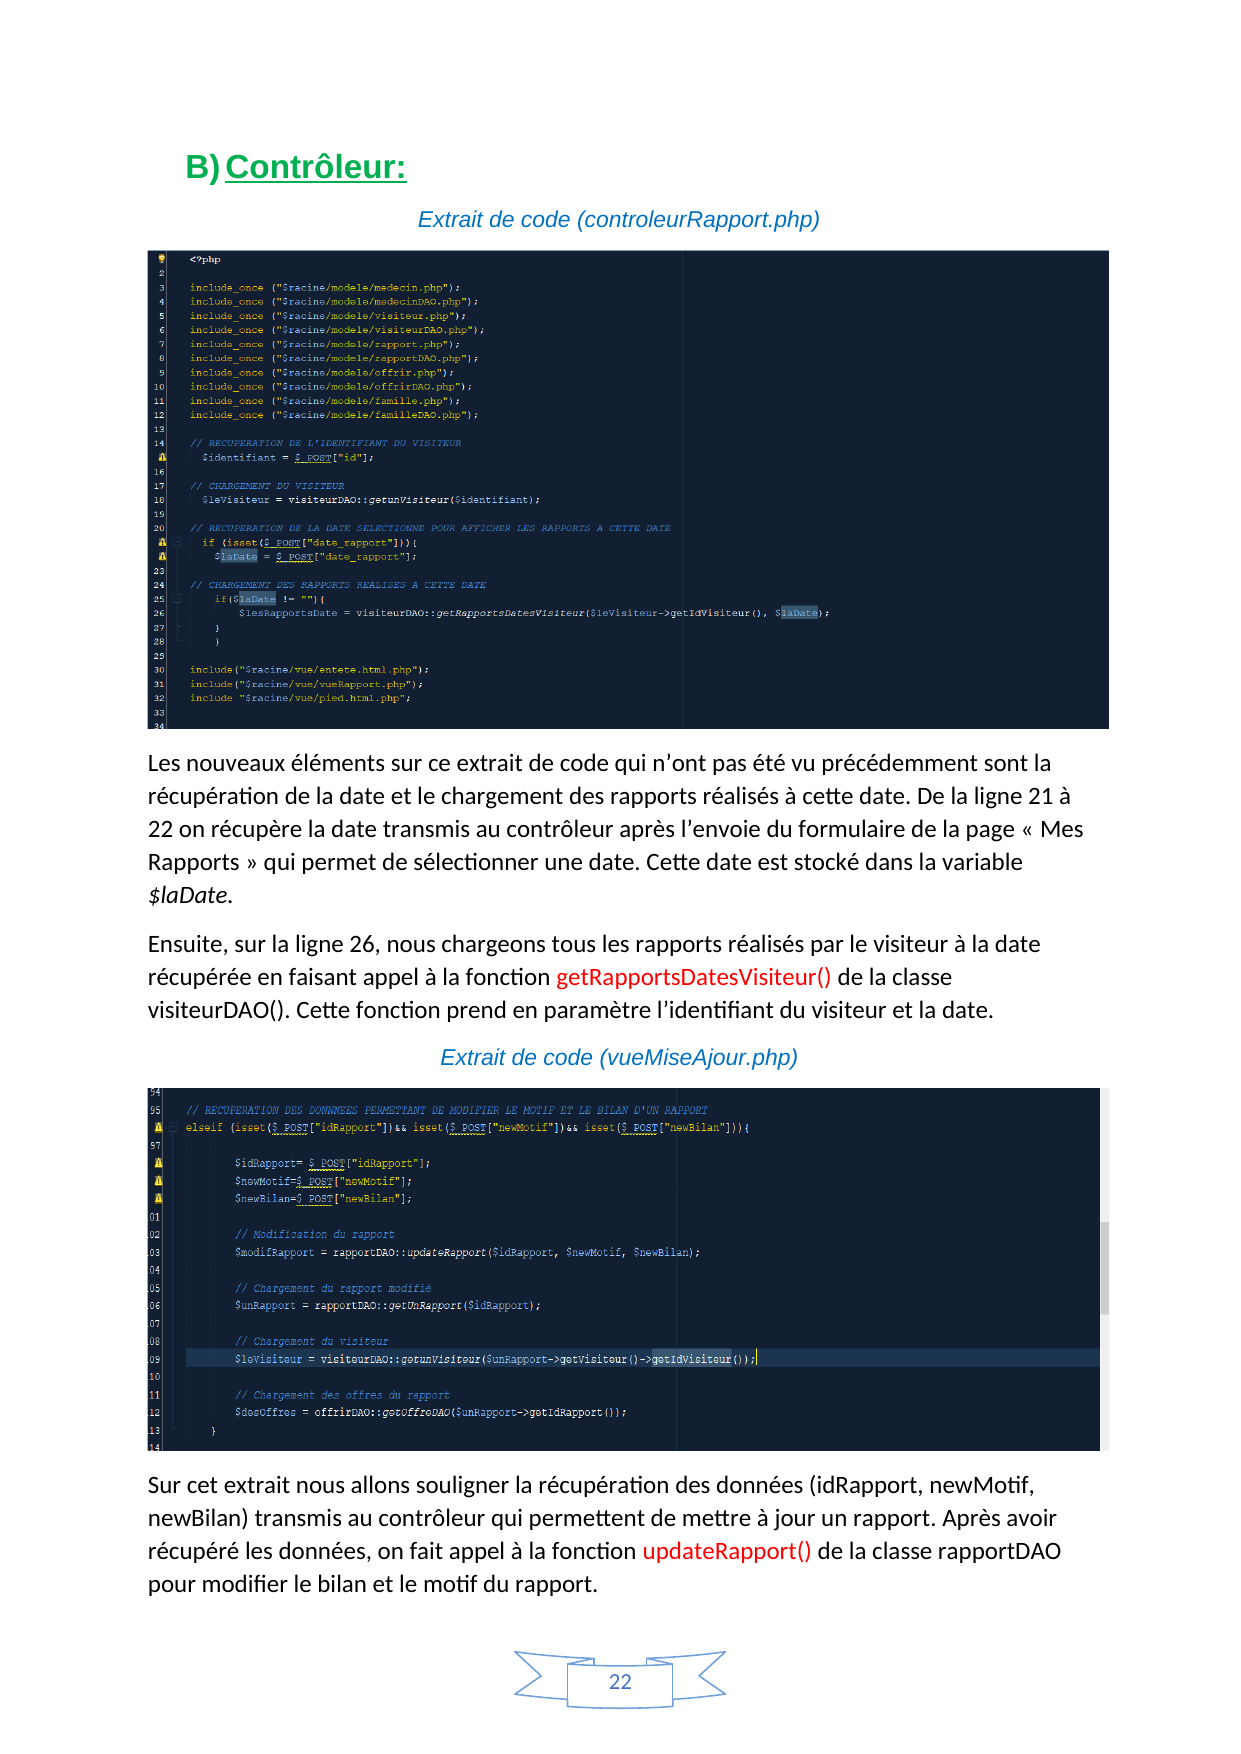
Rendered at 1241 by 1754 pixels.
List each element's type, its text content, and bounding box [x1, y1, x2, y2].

text Sur cet extrait nous allons souligner la récupération des données (idRapport, newMotif, newBilan) transmis au contrôleur qui permettent de mettre à jour un rapport. Après avoir récupéré les données, on fait appel à la fonction updateRapport() de la classe rapportDAO pour modifier le bilan et le motif du rapport. [148, 1469, 1093, 1598]
picture [147, 250, 1109, 729]
text Extrait de code (vueMiseAjour.php) [148, 1044, 1093, 1070]
text Ensuite, sur la ligne 26, nous chargeons tous les rapports réalisés par le visiteur à la date récupérée en faisant appel à la fonction getRapportsDatesVisiteur() de la classe visiteurDAO(). Cette fonction prend en paramètre l’identifiant du visiteur et la date. [148, 928, 1093, 1025]
text Les nouveaux éléments sur ce extrait de code qui n’ont pas été vu précédemment sont la récupération de la date et le chargement des rapports réalisés à cette date. De la ligne 21 à 22 on récupère la date transmis au contrôleur après l’envoie du formulaire de la page « Mes Rapports » qui permet de sélectionner une date. Cette date est stocké dans la variable $laDate. [148, 747, 1093, 909]
picture [147, 1088, 1110, 1451]
list Contrôleur: [185, 148, 1093, 186]
text Extrait de code (controleurRapport.php) [148, 206, 1093, 232]
